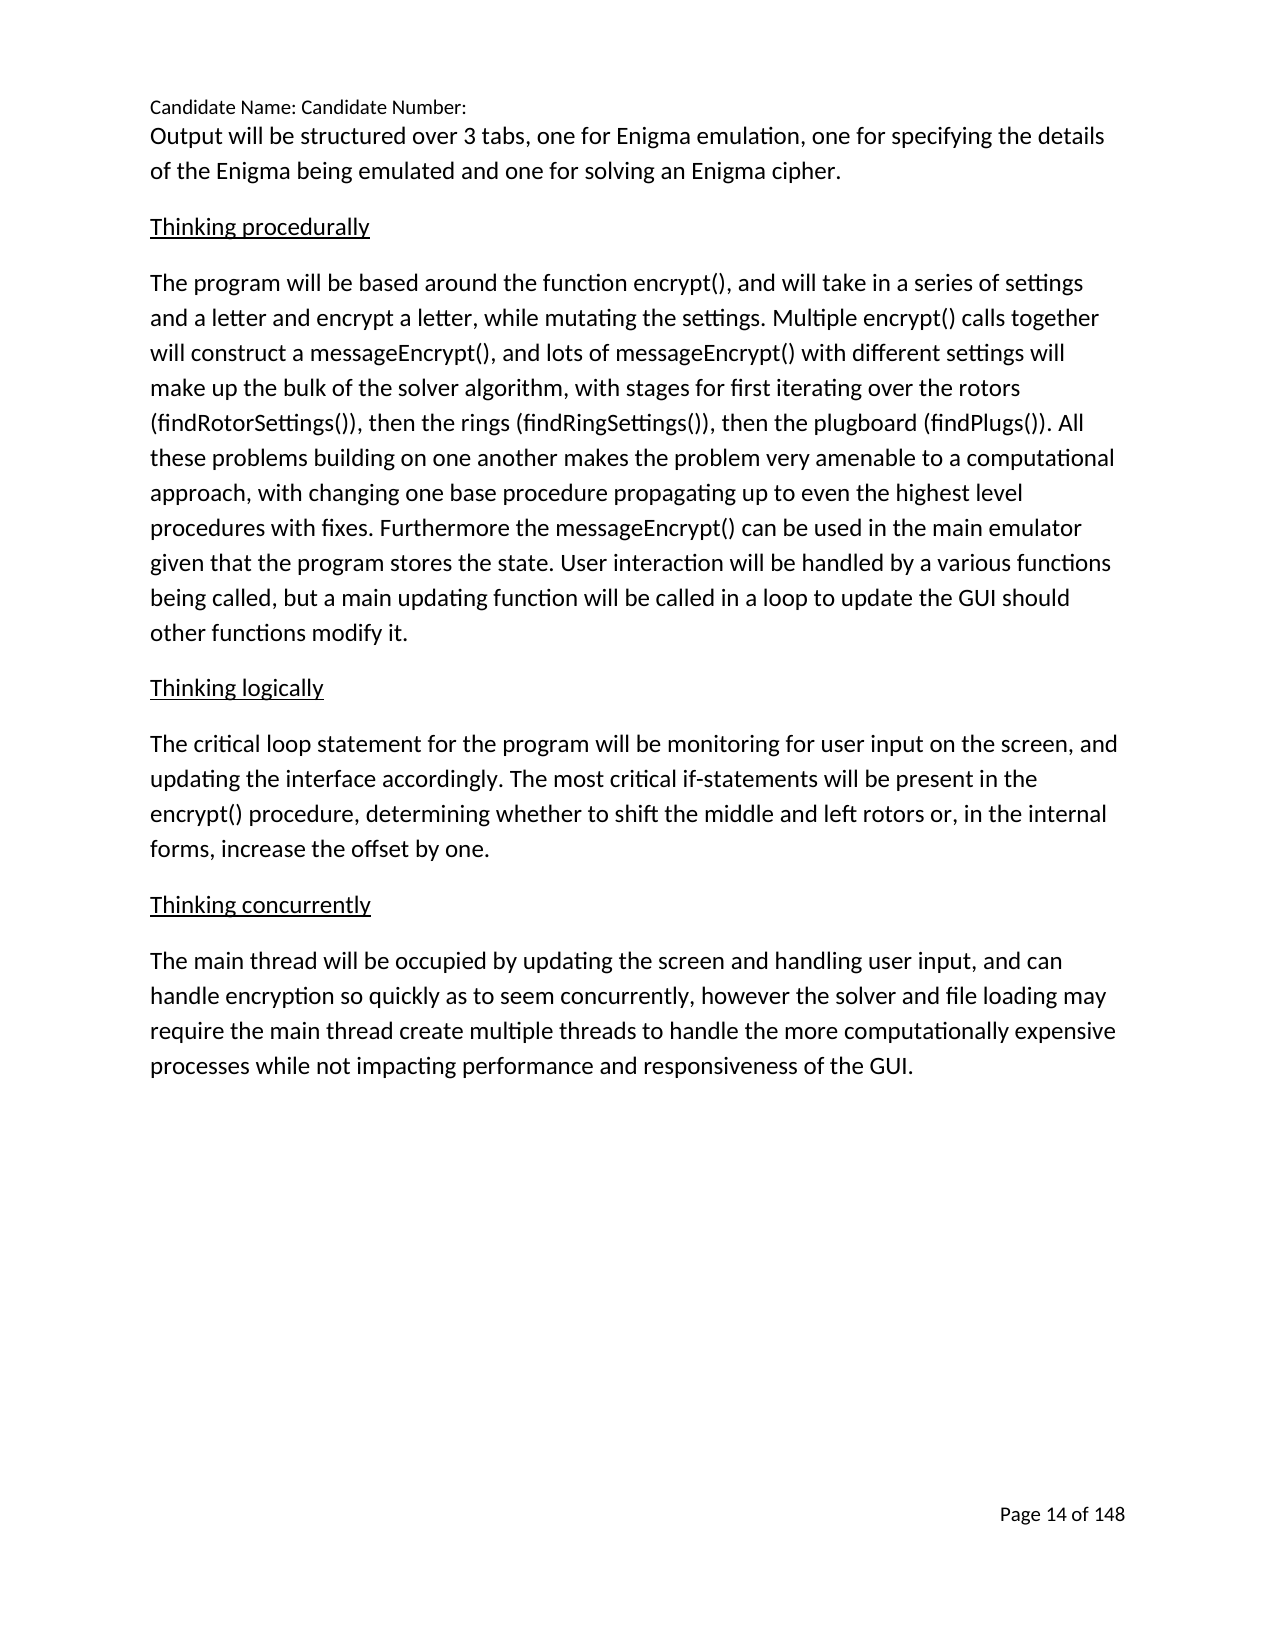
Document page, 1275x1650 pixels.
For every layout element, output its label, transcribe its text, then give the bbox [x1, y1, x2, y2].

text Output will be structured over 3 tabs, one for Enigma emulation, one for specifying the details of the Enigma being emulated and one for solving an Enigma cipher. [150, 120, 1125, 186]
text The program will be based around the function encrypt(), and will take in a series of settings and a letter and encrypt a letter, while mutating the settings. Multiple encrypt() calls together will construct a messageEncrypt(), and lots of messageEncrypt() with different settings will make up the bulk of the solver algorithm, with stages for first iterating over the rotors (findRotorSettings()), then the rings (findRingSettings()), then the plugboard (findPlugs()). All these problems building on one another makes the problem very amenable to a computational approach, with changing one base procedure propagating up to even the highest level procedures with fixes. Furthermore the messageEncrypt() can be used in the main emulator given that the program stores the state. User interaction will be handled by a various functions being called, but a main updating function will be called in a loop to update the GUI should other functions modify it. [150, 267, 1125, 647]
text Thinking concurrently [150, 889, 1125, 920]
text Thinking logically [150, 672, 1125, 703]
text Thinking procedurally [150, 211, 1125, 241]
text The critical loop statement for the program will be monitoring for user input on the screen, and updating the interface accordingly. The most critical if-statements will be present in the encrypt() procedure, determining whether to shift the middle and left rotors or, in the internal forms, increase the offset by one. [150, 728, 1125, 864]
text The main thread will be occupied by updating the screen and handling user input, and can handle encryption so quickly as to seem concurrently, however the solver and file loading may require the main thread create multiple threads to handle the more computationally expensive processes while not impacting performance and responsiveness of the GUI. [150, 945, 1125, 1081]
